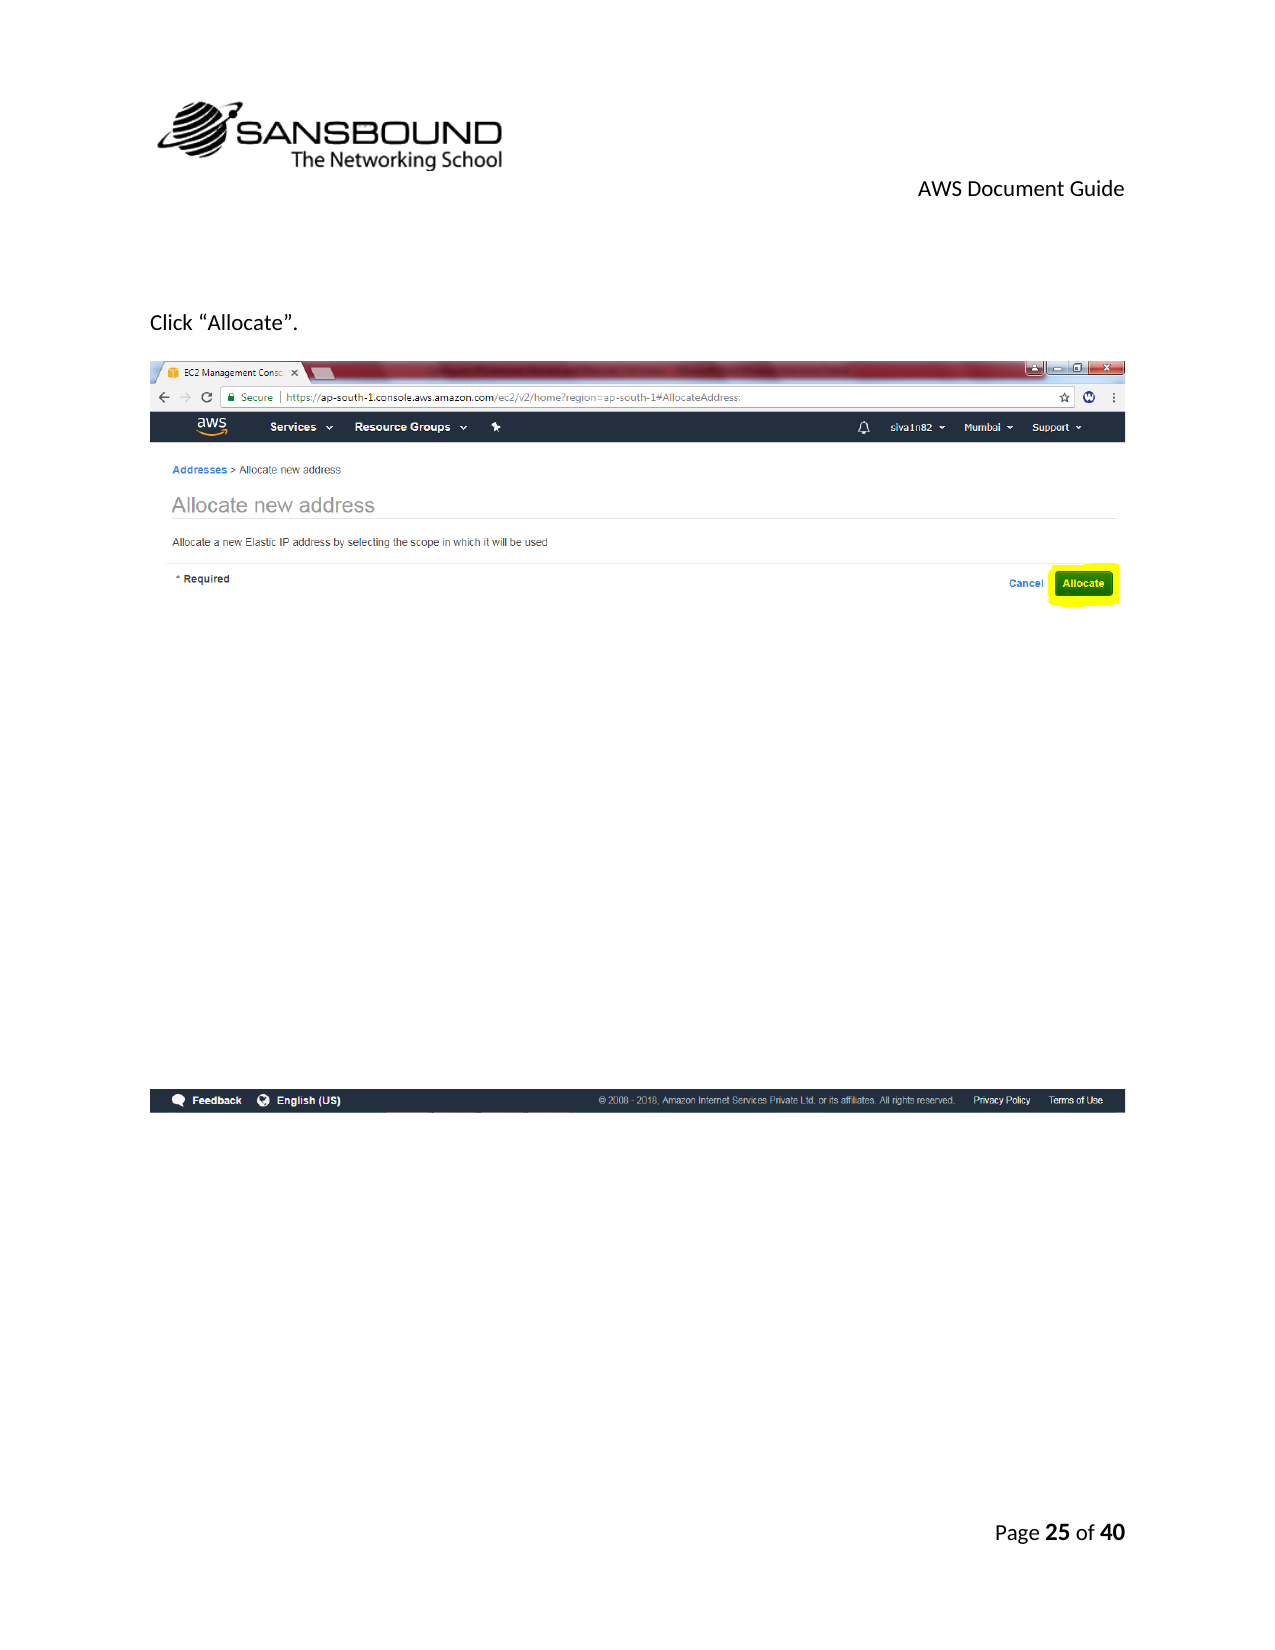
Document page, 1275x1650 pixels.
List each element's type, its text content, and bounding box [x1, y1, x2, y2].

picture [150, 75, 514, 197]
text Click “Allocate”. [150, 308, 1125, 336]
picture [150, 361, 1125, 1113]
